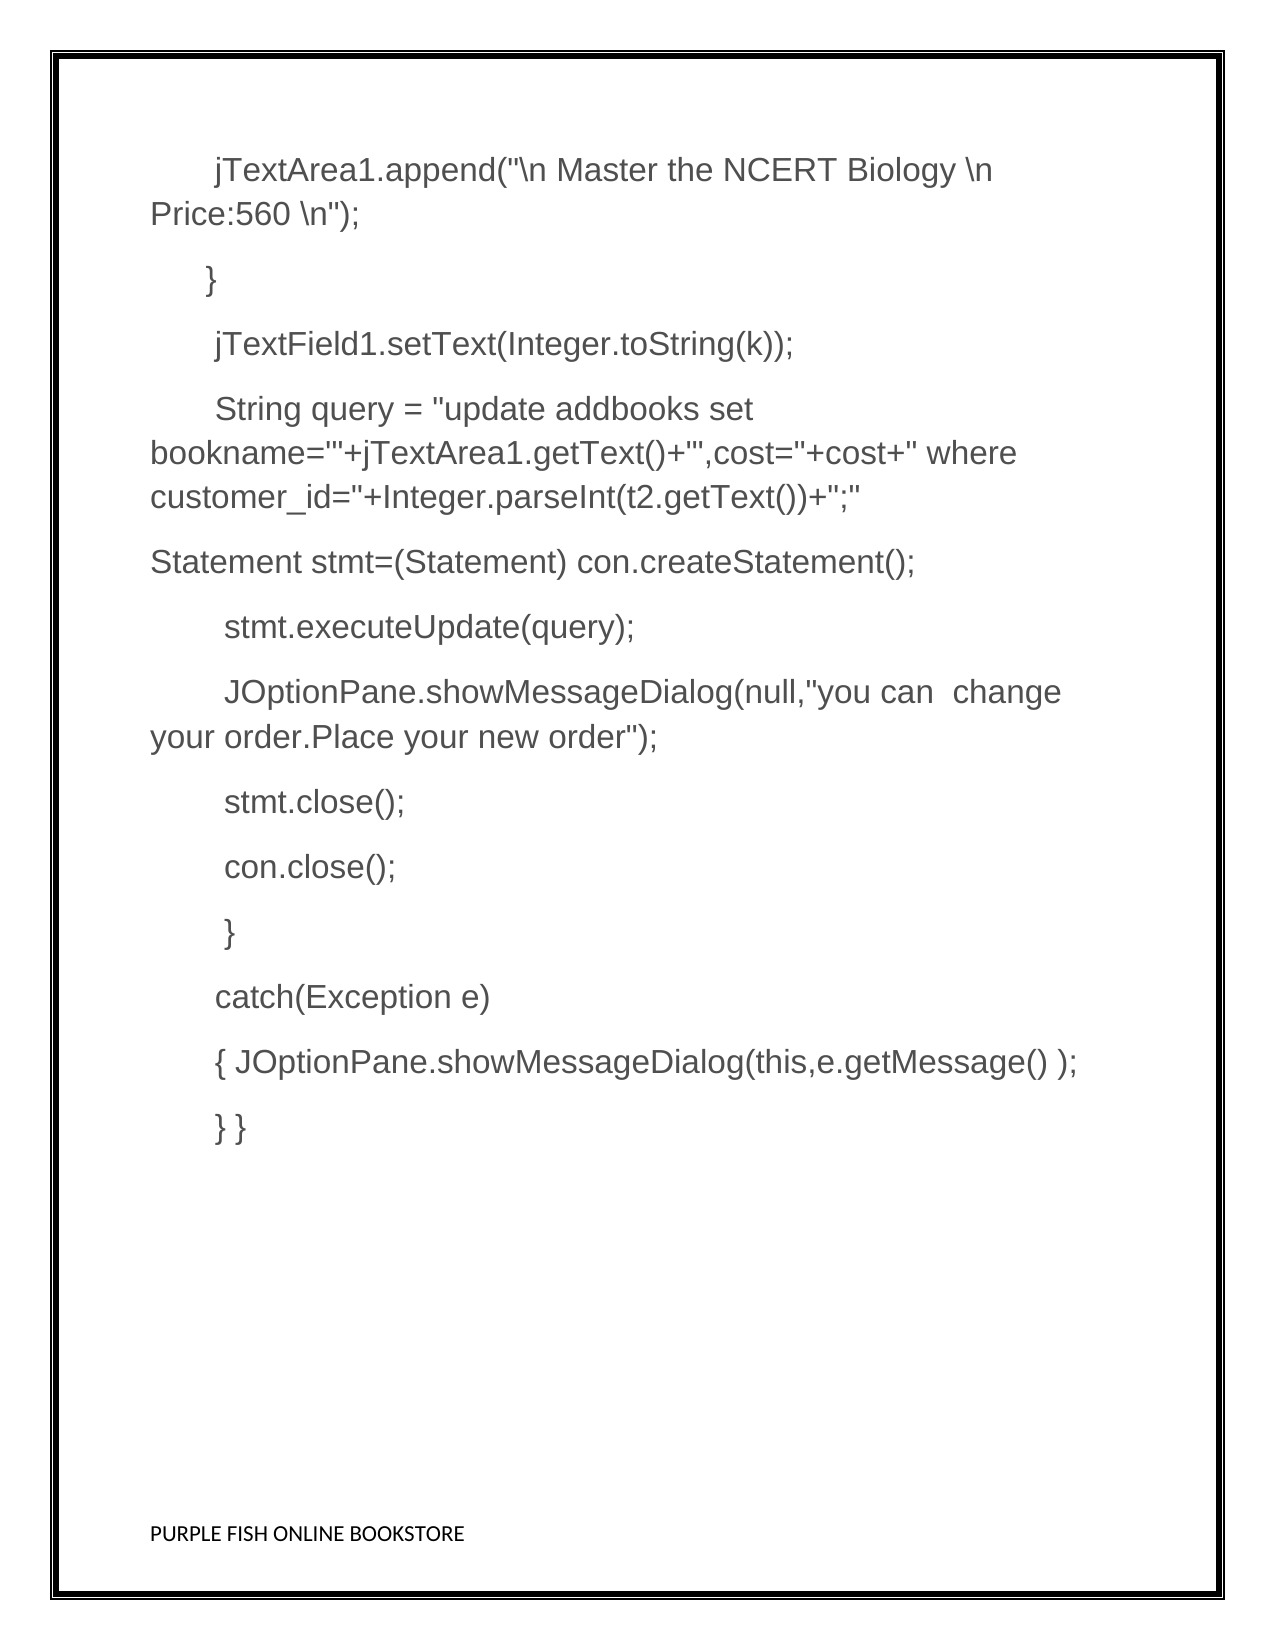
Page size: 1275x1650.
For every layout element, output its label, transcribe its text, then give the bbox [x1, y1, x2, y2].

text con.close(); [150, 847, 1125, 885]
text } [150, 912, 1125, 950]
text jTextArea1.append("\n Master the NCERT Biology \n Price:560 \n"); [150, 150, 1125, 233]
text JOptionPane.showMessageDialog(null,"you can change your order.Place your new order"); [150, 672, 1125, 755]
text stmt.close(); [150, 782, 1125, 820]
text } } [150, 1107, 1125, 1145]
text } [150, 259, 1125, 298]
text { JOptionPane.showMessageDialog(this,e.getMessage() ); [150, 1042, 1125, 1080]
text Statement stmt=(Statement) con.createStatement(); [150, 542, 1125, 581]
text catch(Exception e) [150, 977, 1125, 1015]
text String query = "update addbooks set bookname='"+jTextArea1.getText()+"',cost="+cost+" where customer_id="+Integer.parseInt(t2.getText())+";" [150, 389, 1125, 516]
text jTextField1.setText(Integer.toString(k)); [150, 324, 1125, 363]
text stmt.executeUpdate(query); [150, 607, 1125, 646]
